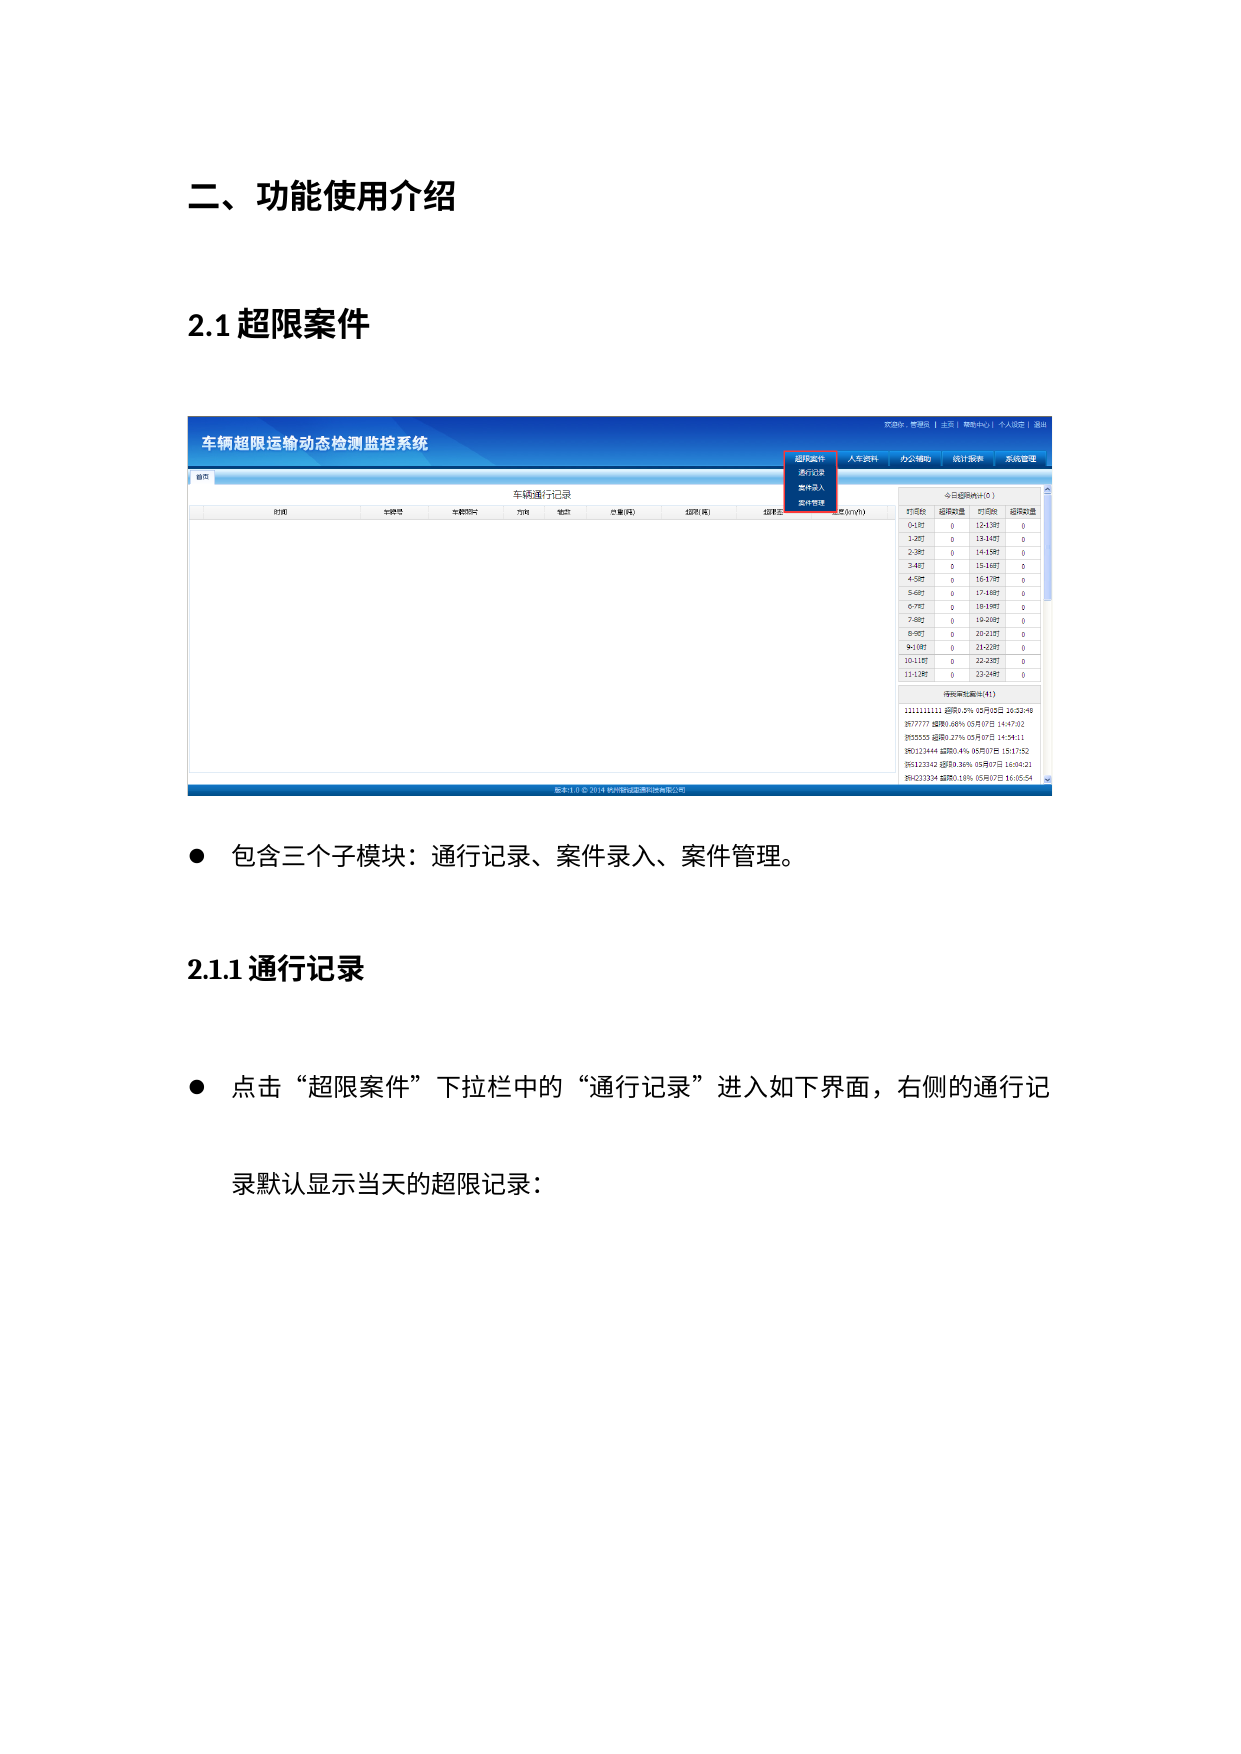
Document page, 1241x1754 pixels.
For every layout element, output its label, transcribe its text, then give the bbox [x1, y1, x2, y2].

list 包含三个子模块：通行记录、案件录入、案件管理。 [187, 822, 1053, 887]
subtitle 2.1.1通行记录 [187, 934, 1053, 999]
picture [187, 416, 1053, 796]
list 点击“超限案件”下拉栏中的“通行记录”进入如下界面，右侧的通行记录默认显示当天的超限记录： [187, 1053, 1053, 1215]
subtitle 功能使用介绍 [187, 162, 1053, 227]
subtitle 2.1超限案件 [187, 289, 1053, 354]
